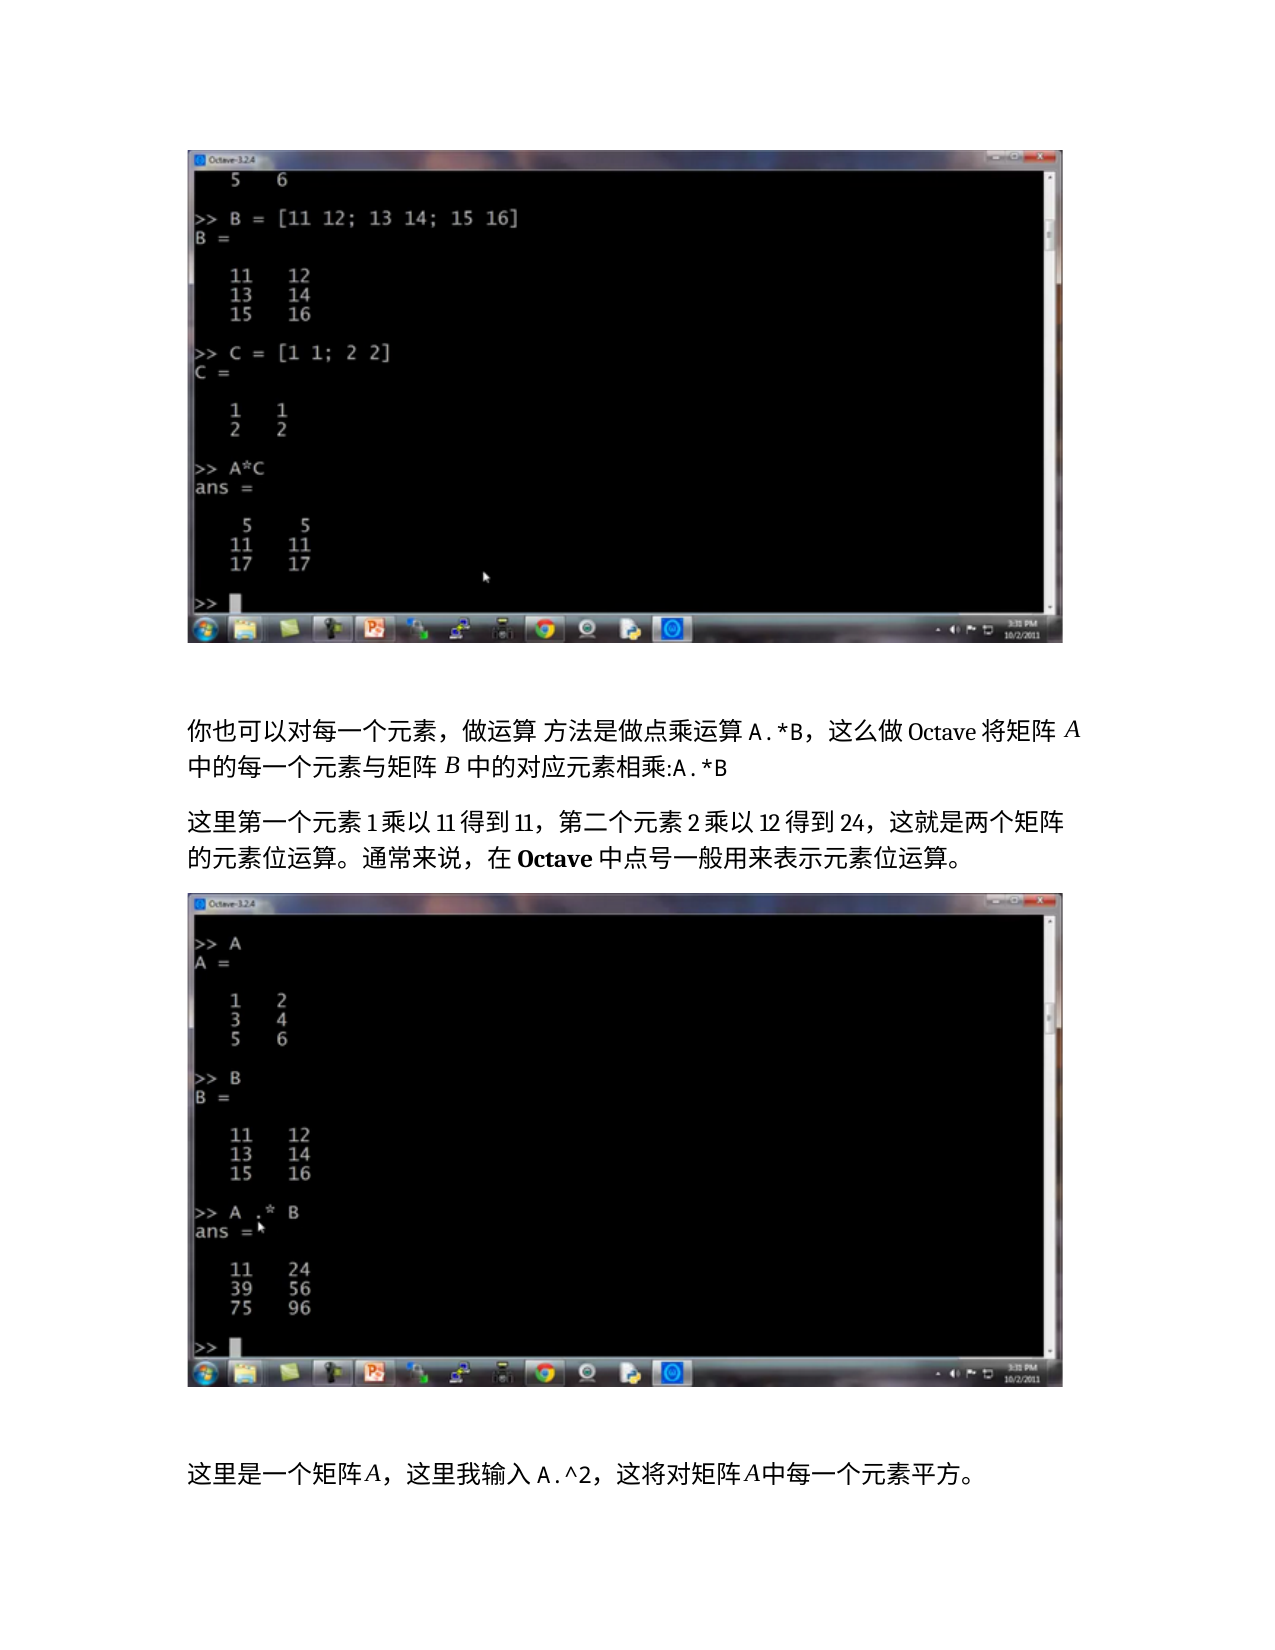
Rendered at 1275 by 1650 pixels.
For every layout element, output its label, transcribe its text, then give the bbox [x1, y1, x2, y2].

picture [187, 150, 1063, 643]
text 你也可以对每一个元素，做运算 方法是做点乘运算A.*B，这么做Octave将矩阵 中的每一个元素与矩阵 中的对应元素相乘:A.*B [187, 711, 1087, 784]
text 这里是一个矩阵，这里我输入A.^2，这将对矩阵中每一个元素平方。 [187, 1455, 1087, 1491]
text 这里第一个元素1乘以11得到11，第二个元素2乘以12得到24，这就是两个矩阵的元素位运算。通常来说，在Octave中点号一般用来表示元素位运算。 [187, 802, 1087, 875]
picture [187, 893, 1063, 1387]
